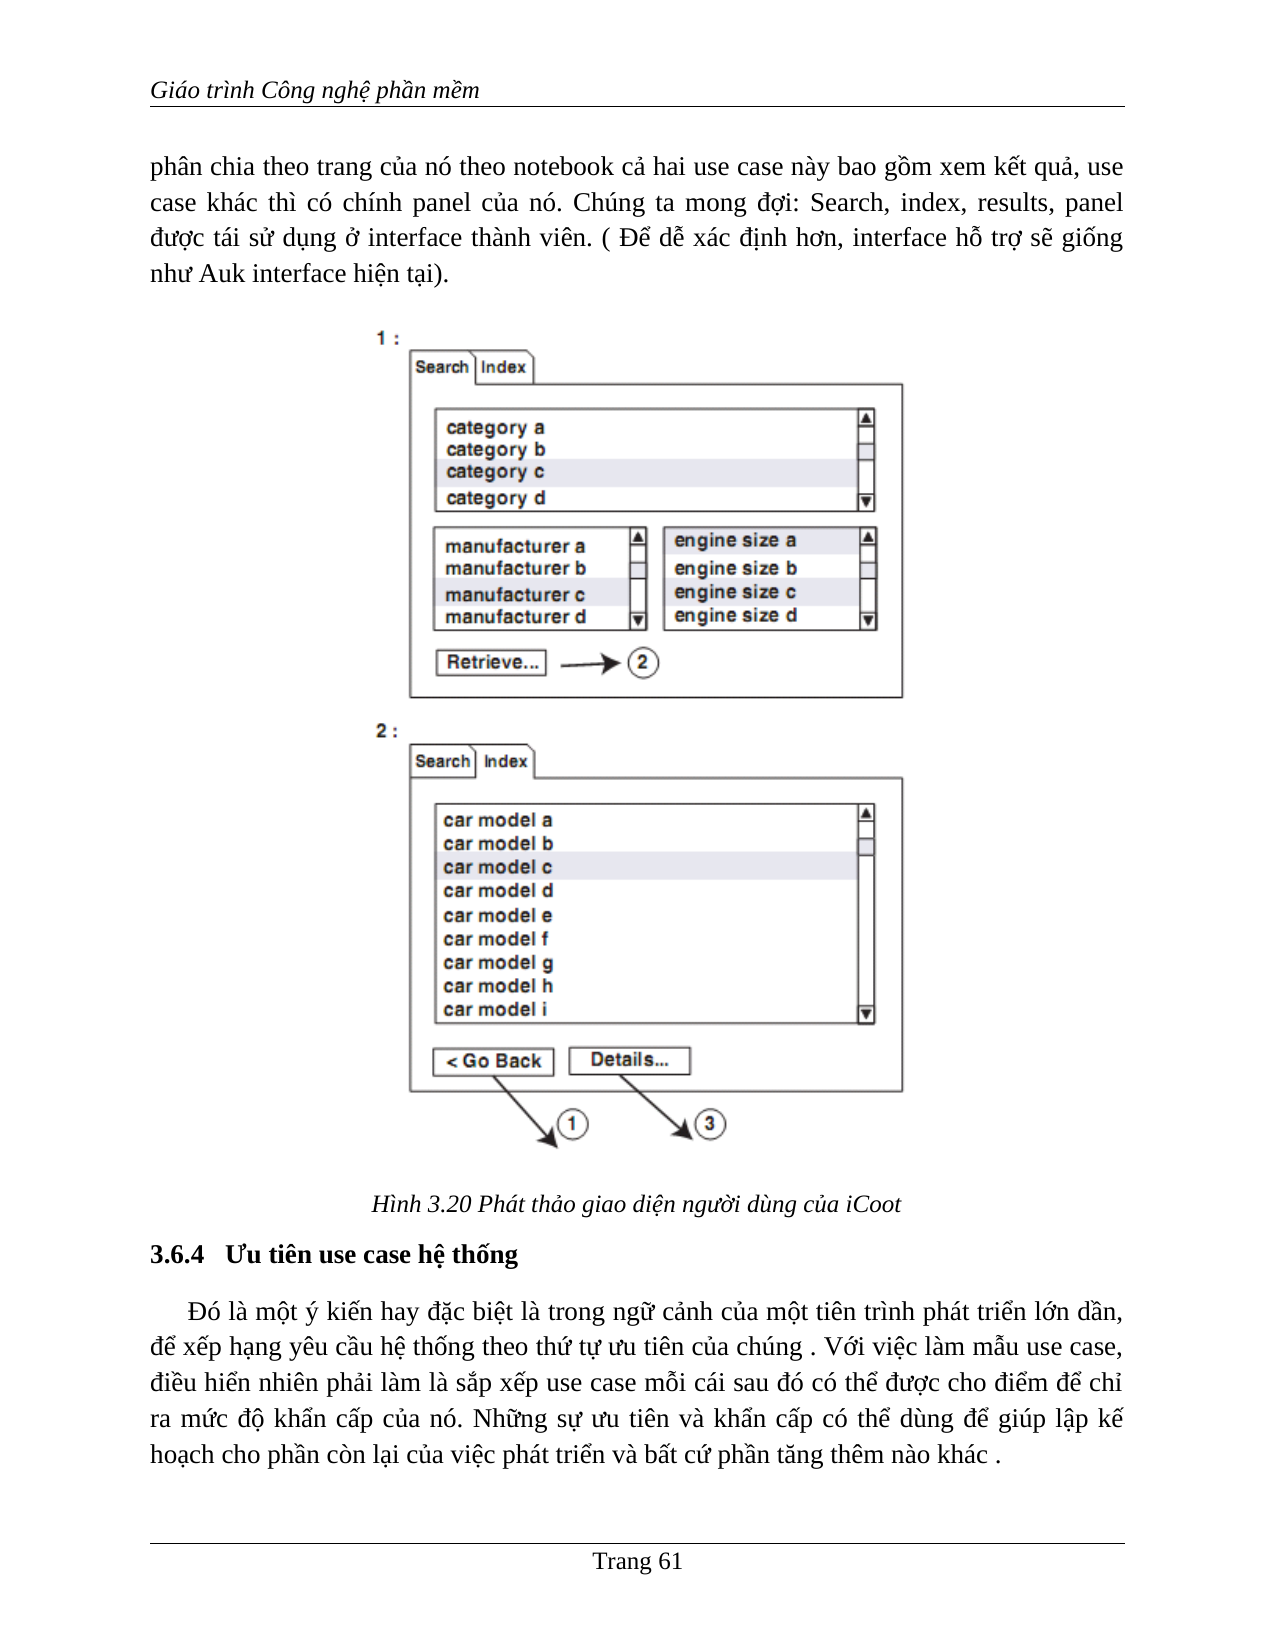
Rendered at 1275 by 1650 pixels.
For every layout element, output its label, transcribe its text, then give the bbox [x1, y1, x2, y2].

text Đó là một ý kiến hay đặc biệt là trong ngữ cảnh của một tiên trình phát triển lớn dần, để xếp hạng yêu cầu hệ thống theo thứ tự ưu tiên của chúng . Với việc làm mẫu use case, điều hiển nhiên phải làm là sắp xếp use case mỗi cái sau đó có thể được cho điểm để chỉ ra mức độ khẩn cấp của nó. Những sự ưu tiên và khẩn cấp có thể dùng để giúp lập kế hoạch cho phần còn lại của việc phát triển và bất cứ phần tăng thêm nào khác . [150, 1295, 1125, 1469]
picture [292, 309, 983, 1168]
subtitle Ưu tiên use case hệ thống [150, 1238, 1125, 1269]
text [150, 150, 1125, 288]
